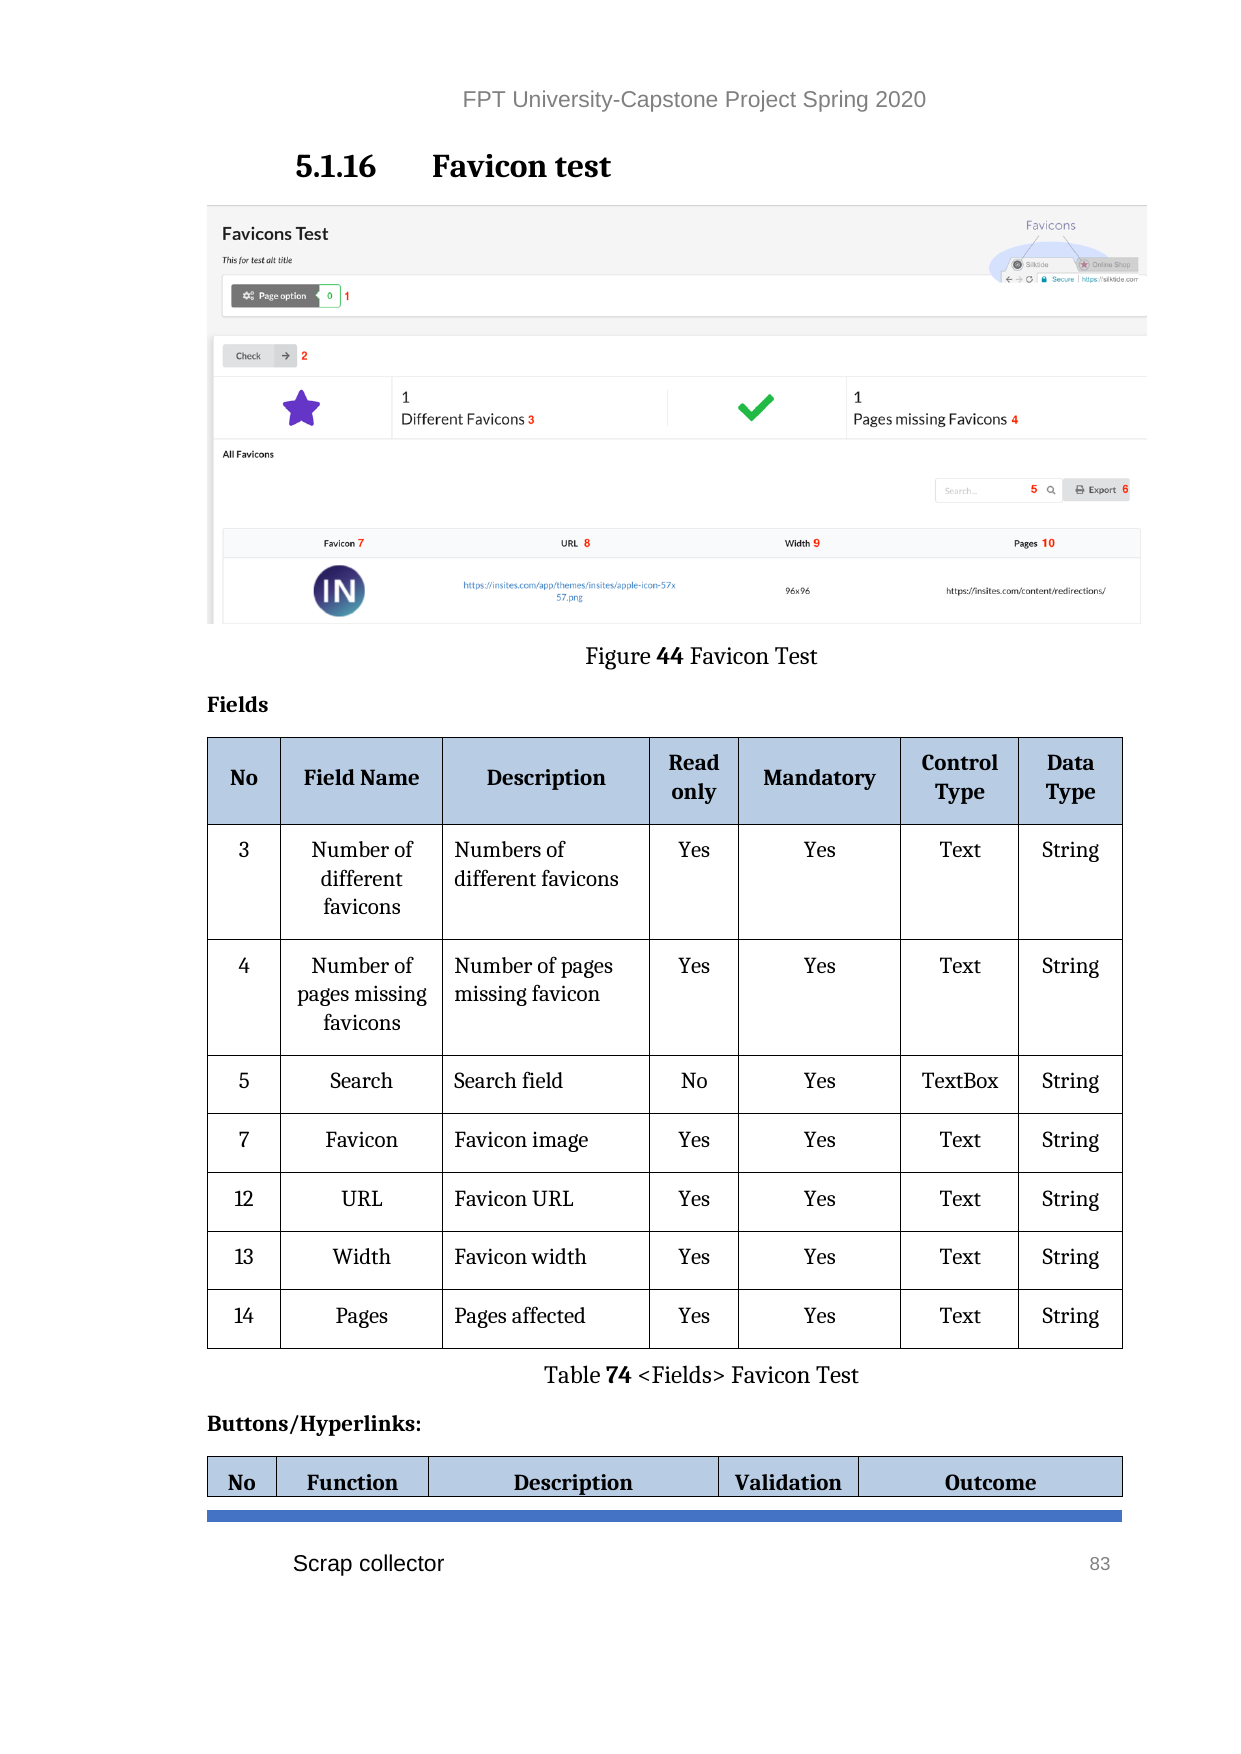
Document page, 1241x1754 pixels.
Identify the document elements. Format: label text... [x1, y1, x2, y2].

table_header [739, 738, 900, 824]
text Buttons/Hyperlinks: [207, 1411, 1122, 1437]
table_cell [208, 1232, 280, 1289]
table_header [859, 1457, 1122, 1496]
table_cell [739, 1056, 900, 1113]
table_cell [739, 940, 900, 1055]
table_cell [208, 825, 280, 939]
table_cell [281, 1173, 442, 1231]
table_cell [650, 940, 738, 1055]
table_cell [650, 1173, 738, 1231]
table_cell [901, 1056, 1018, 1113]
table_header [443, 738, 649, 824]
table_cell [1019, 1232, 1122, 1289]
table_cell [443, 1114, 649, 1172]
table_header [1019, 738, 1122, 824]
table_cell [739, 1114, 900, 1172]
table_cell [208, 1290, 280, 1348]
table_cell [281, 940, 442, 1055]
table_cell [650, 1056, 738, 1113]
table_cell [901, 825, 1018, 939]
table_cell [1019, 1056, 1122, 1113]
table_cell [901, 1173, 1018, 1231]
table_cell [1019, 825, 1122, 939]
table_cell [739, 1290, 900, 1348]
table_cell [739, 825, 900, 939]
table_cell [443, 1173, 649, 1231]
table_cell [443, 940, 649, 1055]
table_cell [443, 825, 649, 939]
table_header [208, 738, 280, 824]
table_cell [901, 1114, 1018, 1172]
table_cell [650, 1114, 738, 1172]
subtitle Favicon test [295, 148, 1122, 186]
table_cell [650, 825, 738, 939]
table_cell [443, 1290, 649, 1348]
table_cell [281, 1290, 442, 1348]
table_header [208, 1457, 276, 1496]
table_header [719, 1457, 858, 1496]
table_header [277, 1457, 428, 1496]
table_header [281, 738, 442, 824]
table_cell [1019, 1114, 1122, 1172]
picture [206, 205, 1147, 624]
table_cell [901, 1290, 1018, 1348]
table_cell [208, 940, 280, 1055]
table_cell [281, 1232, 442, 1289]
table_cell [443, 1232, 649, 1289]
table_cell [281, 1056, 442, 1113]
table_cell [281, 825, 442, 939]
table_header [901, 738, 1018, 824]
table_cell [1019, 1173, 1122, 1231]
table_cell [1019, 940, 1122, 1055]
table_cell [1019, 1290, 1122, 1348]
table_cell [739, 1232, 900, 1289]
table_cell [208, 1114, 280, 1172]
text Fields [207, 691, 1122, 718]
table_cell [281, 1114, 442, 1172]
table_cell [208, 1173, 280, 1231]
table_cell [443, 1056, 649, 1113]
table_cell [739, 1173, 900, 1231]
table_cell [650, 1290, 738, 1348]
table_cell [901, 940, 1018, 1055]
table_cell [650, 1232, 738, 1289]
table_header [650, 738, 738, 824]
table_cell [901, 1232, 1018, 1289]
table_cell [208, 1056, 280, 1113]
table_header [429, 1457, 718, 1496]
